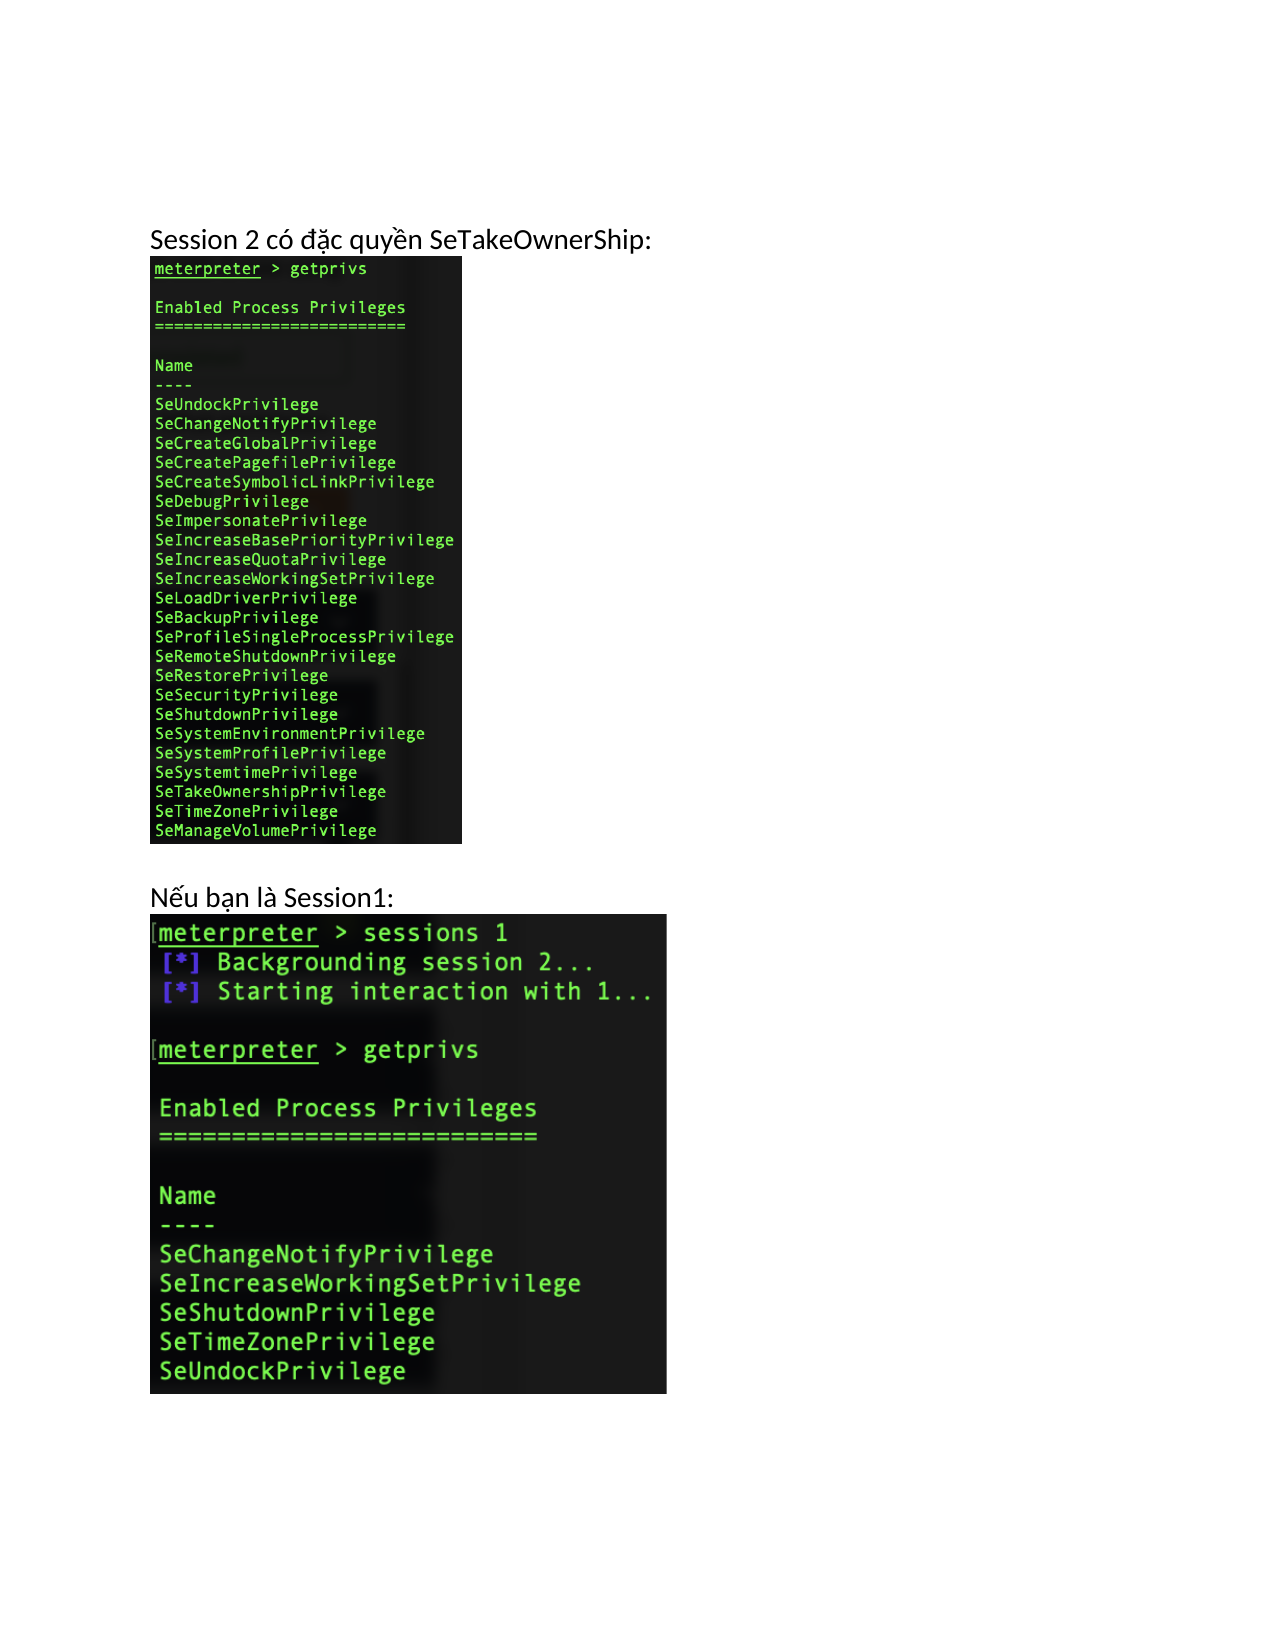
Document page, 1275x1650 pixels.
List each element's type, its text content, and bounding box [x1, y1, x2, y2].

picture [150, 914, 667, 1394]
text Nếu bạn là Session1: [150, 879, 1125, 915]
text Session 2 có đặc quyền SeTakeOwnerShip: [150, 221, 1125, 257]
picture [150, 256, 462, 844]
